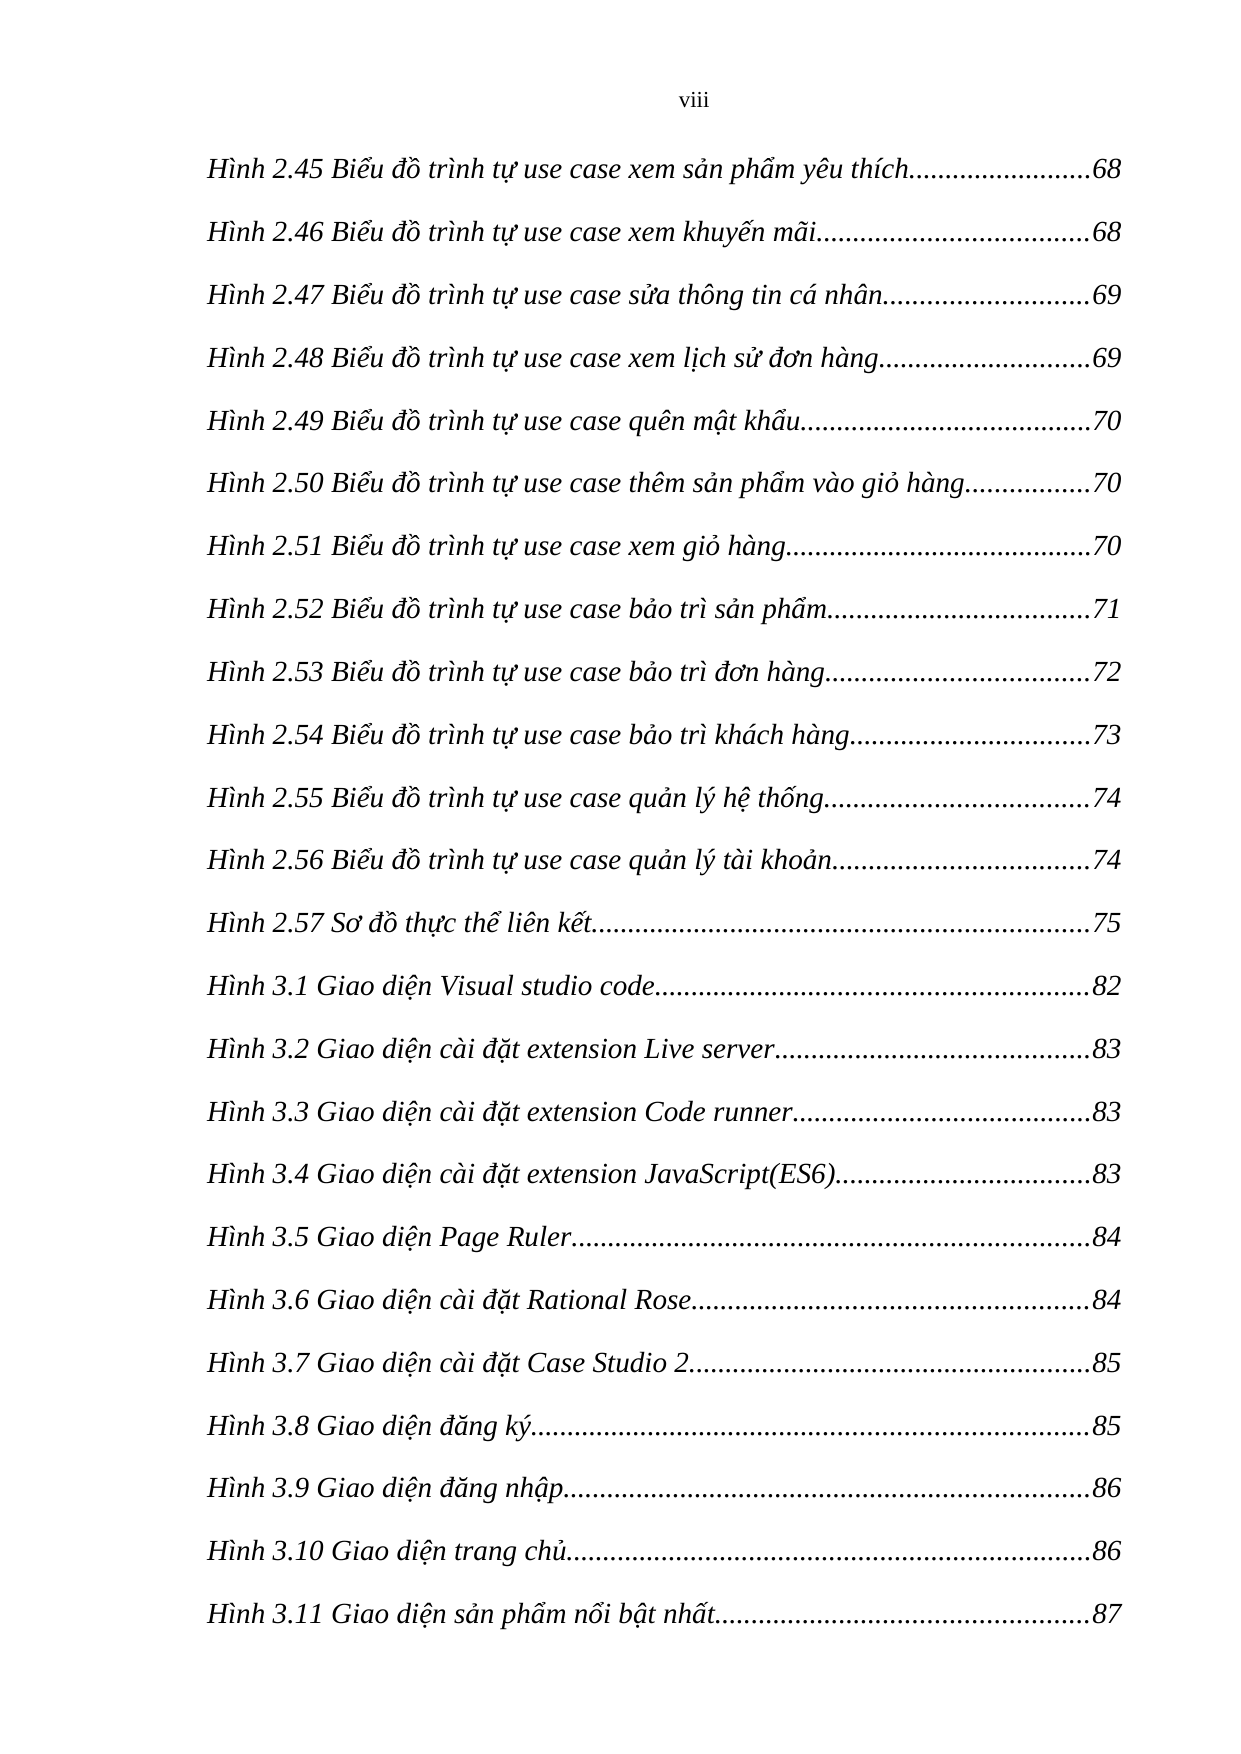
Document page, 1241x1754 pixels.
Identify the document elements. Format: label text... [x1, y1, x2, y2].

text Hình 2.48 Biểu đồ trình tự use case xem lịch sử đơn hàng 69 [207, 340, 1122, 373]
text Hình 2.56 Biểu đồ trình tự use case quản lý tài khoản 74 [207, 842, 1122, 876]
text Hình 2.53 Biểu đồ trình tự use case bảo trì đơn hàng 72 [207, 654, 1122, 688]
text Hình 2.47 Biểu đồ trình tự use case sửa thông tin cá nhân 69 [207, 277, 1122, 311]
text Hình 3.6 Giao diện cài đặt Rational Rose 84 [207, 1282, 1122, 1316]
text Hình 2.55 Biểu đồ trình tự use case quản lý hệ thống 74 [207, 780, 1122, 813]
text Hình 3.7 Giao diện cài đặt Case Studio 2 85 [207, 1345, 1122, 1378]
text Hình 3.2 Giao diện cài đặt extension Live server 83 [207, 1031, 1122, 1064]
text Hình 2.45 Biểu đồ trình tự use case xem sản phẩm yêu thích 68 [207, 152, 1122, 185]
text Hình 2.51 Biểu đồ trình tự use case xem giỏ hàng 70 [207, 528, 1122, 562]
text Hình 3.4 Giao diện cài đặt extension JavaScript(ES6) 83 [207, 1157, 1122, 1190]
text Hình 3.10 Giao diện trang chủ 86 [207, 1533, 1122, 1567]
text Hình 2.57 Sơ đồ thực thể liên kết 75 [207, 905, 1122, 939]
text Hình 2.46 Biểu đồ trình tự use case xem khuyến mãi 68 [207, 214, 1122, 248]
text Hình 3.3 Giao diện cài đặt extension Code runner 83 [207, 1094, 1122, 1127]
text Hình 3.8 Giao diện đăng ký 85 [207, 1408, 1122, 1441]
text Hình 2.50 Biểu đồ trình tự use case thêm sản phẩm vào giỏ hàng 70 [207, 466, 1122, 499]
text Hình 3.9 Giao diện đăng nhập 86 [207, 1471, 1122, 1504]
text Hình 3.1 Giao diện Visual studio code 82 [207, 968, 1122, 1002]
text Hình 2.54 Biểu đồ trình tự use case bảo trì khách hàng 73 [207, 717, 1122, 750]
text Hình 2.49 Biểu đồ trình tự use case quên mật khẩu 70 [207, 403, 1122, 436]
text Hình 2.52 Biểu đồ trình tự use case bảo trì sản phẩm 71 [207, 591, 1122, 625]
text Hình 3.11 Giao diện sản phẩm nổi bật nhất 87 [207, 1596, 1122, 1630]
text Hình 3.5 Giao diện Page Ruler 84 [207, 1219, 1122, 1253]
